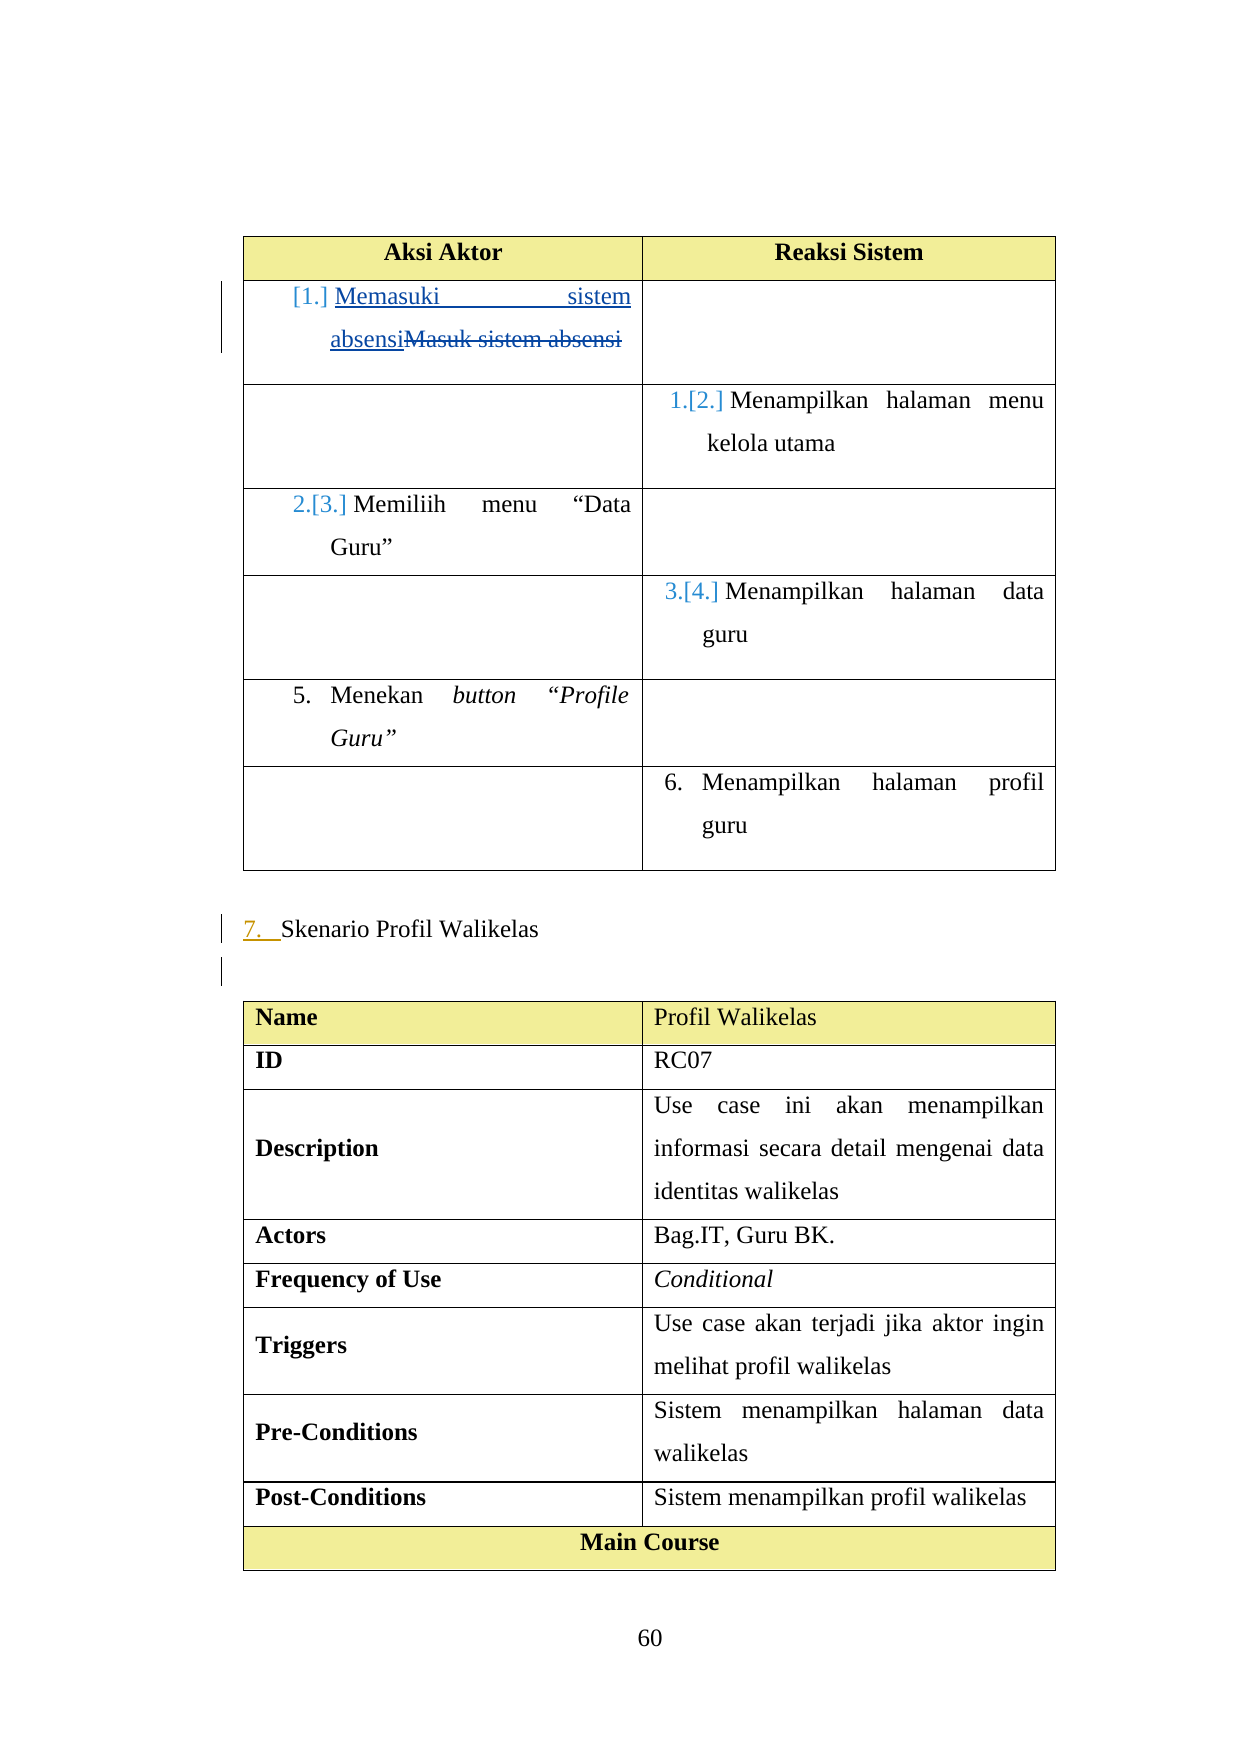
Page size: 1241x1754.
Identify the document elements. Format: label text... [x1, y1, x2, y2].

table_cell [643, 281, 1055, 384]
table_cell Description [244, 1090, 642, 1219]
table_cell Use case ini akan menampilkan informasi secara detail mengenai data identitas walikelas [643, 1090, 1055, 1219]
table_cell [244, 767, 642, 870]
table_cell Bag.IT, Guru BK. [643, 1220, 1055, 1263]
list Skenario Profil Walikelas [243, 914, 1063, 943]
table_cell Sistem menampilkan profil walikelas [643, 1483, 1055, 1526]
table_cell Aksi Aktor [244, 237, 642, 280]
table_cell Main Course [244, 1527, 1055, 1569]
table_cell Triggers [244, 1308, 642, 1394]
table_cell Menekan button “Profile Guru” [244, 680, 642, 766]
table_cell Menampilkan halaman profil guru [643, 767, 1055, 870]
table_cell Post-Conditions [244, 1483, 642, 1526]
table_cell Actors [244, 1220, 642, 1263]
table_cell [643, 489, 1055, 575]
table_header Profil Walikelas [643, 1002, 1055, 1044]
table_cell ID [244, 1046, 642, 1089]
table_cell Frequency of Use [244, 1264, 642, 1307]
table_header Name [244, 1002, 642, 1044]
table_cell RC07 [643, 1046, 1055, 1089]
table_cell Reaksi Sistem [643, 237, 1055, 280]
table_cell Use case akan terjadi jika aktor ingin melihat profil walikelas [643, 1308, 1055, 1394]
table_cell [244, 281, 642, 384]
table_cell [244, 385, 642, 488]
table_cell Memiliih menu “Data Guru” [244, 489, 642, 575]
table_cell [244, 576, 642, 679]
table_cell [643, 680, 1055, 766]
table_cell Sistem menampilkan halaman data walikelas [643, 1395, 1055, 1481]
table_cell Menampilkan halaman menu kelola utama [643, 385, 1055, 488]
table_cell Pre-Conditions [244, 1395, 642, 1481]
table_cell Menampilkan halaman data guru [643, 576, 1055, 679]
table_cell Conditional [643, 1264, 1055, 1307]
